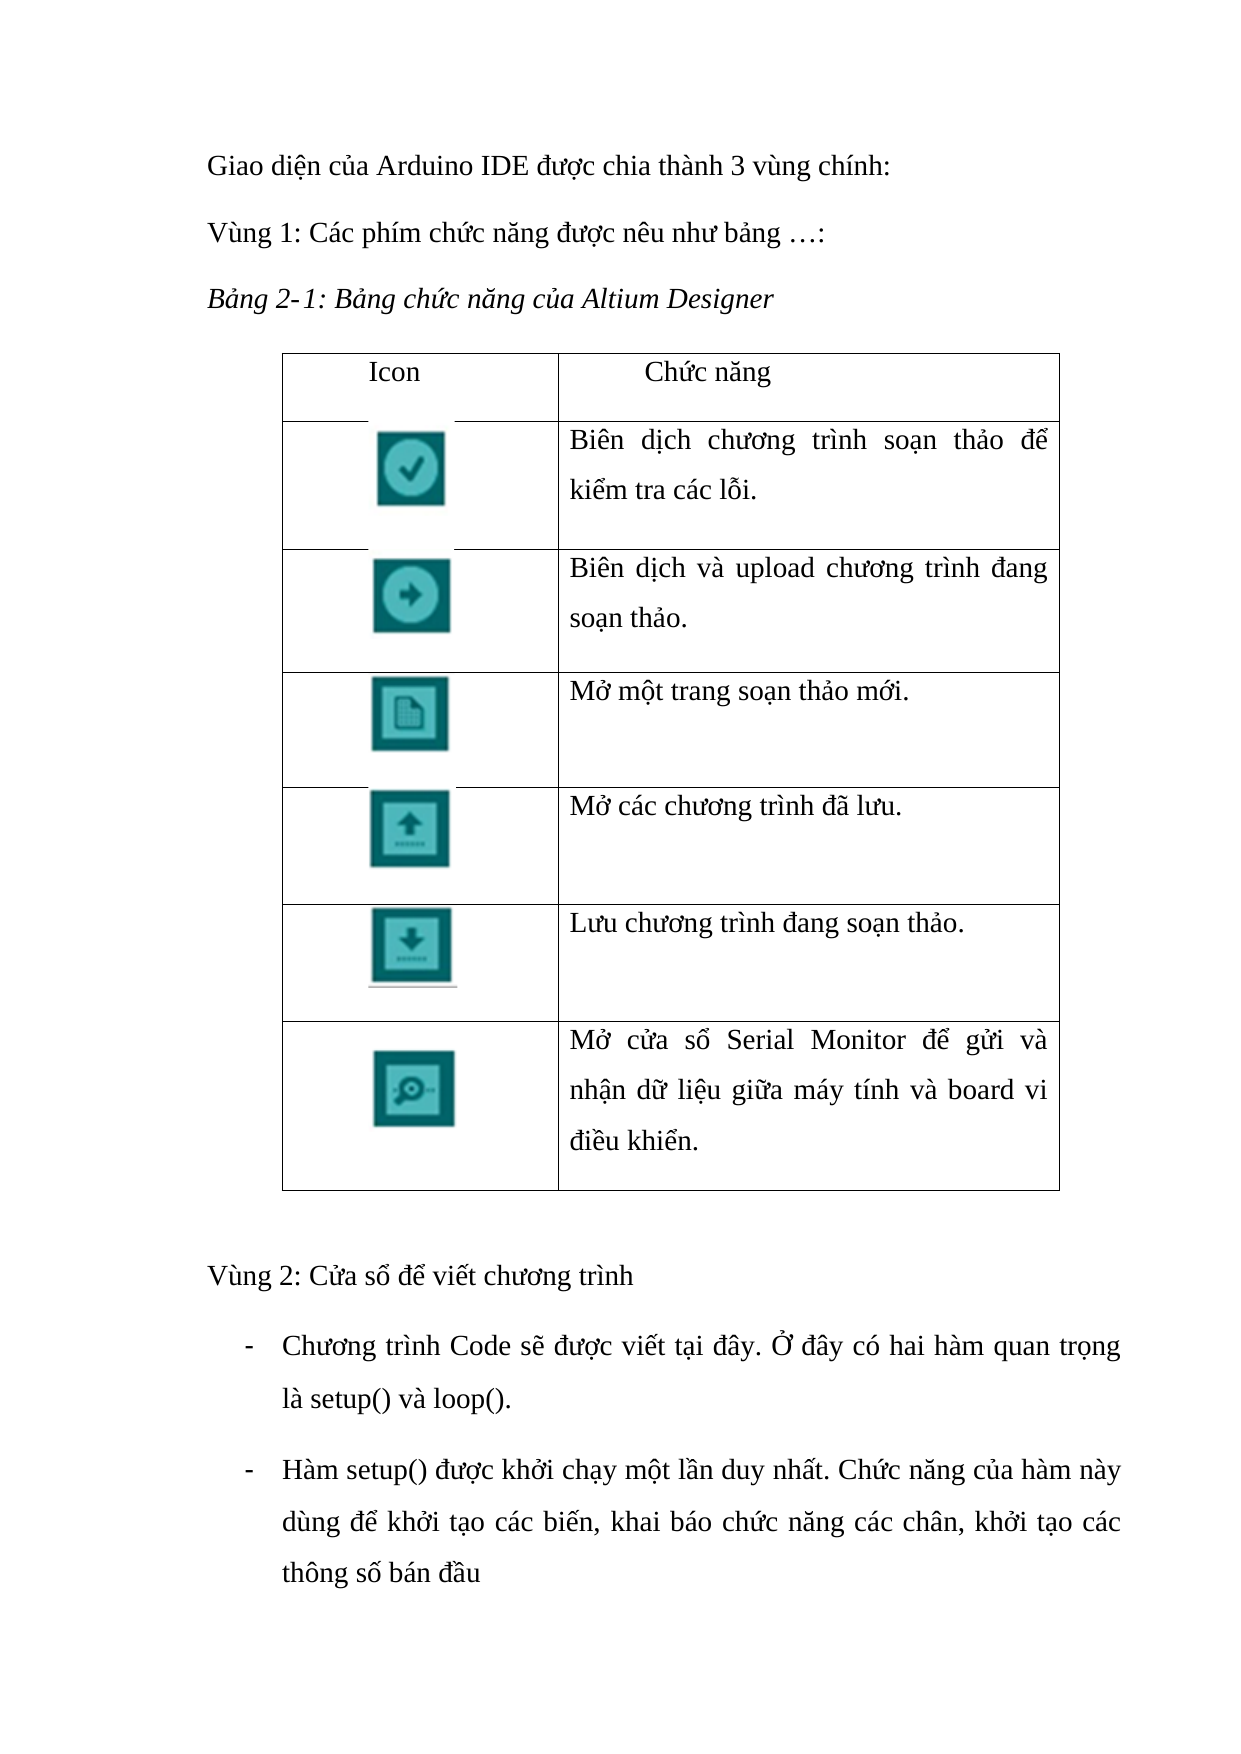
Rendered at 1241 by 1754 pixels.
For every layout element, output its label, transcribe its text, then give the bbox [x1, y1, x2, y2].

table_cell [283, 550, 558, 672]
picture [368, 673, 455, 754]
table_cell Biên dịch và upload chương trình đang soạn thảo. [559, 550, 1059, 672]
table_cell Mở cửa sổ Serial Monitor để gửi và nhận dữ liệu giữa máy tính và board vi điều khiển. [559, 1022, 1059, 1189]
text Vùng 2: Cửa sổ để viết chương trình [207, 1258, 1122, 1291]
text Giao diện của Arduino IDE được chia thành 3 vùng chính: [207, 148, 1122, 181]
picture [368, 549, 455, 639]
picture [368, 905, 458, 988]
table_header Icon [283, 354, 558, 421]
list Chương trình Code sẽ được viết tại đây. Ở đây có hai hàm quan trọng là setup() và loop(). [244, 1324, 1122, 1414]
table_cell Mở một trang soạn thảo mới. [559, 673, 1059, 787]
table_cell [283, 905, 558, 1021]
table_cell Biên dịch chương trình soạn thảo để kiểm tra các lỗi. [559, 422, 1059, 549]
picture [368, 787, 456, 871]
text Vùng 1: Các phím chức năng được nêu như bảng …: [207, 215, 1122, 248]
table_cell [283, 1022, 558, 1189]
table_cell [283, 788, 558, 904]
table_cell [283, 673, 558, 787]
table_header Chức năng [559, 354, 1059, 421]
table_cell Lưu chương trình đang soạn thảo. [559, 905, 1059, 1021]
picture [368, 1046, 458, 1132]
table_cell Mở các chương trình đã lưu. [559, 788, 1059, 904]
list Hàm setup() được khởi chạy một lần duy nhất. Chức năng của hàm này dùng để khởi tạo các biến, khai báo chức năng các chân, khởi tạo các thông số bán đầu [244, 1448, 1122, 1588]
picture [368, 421, 455, 516]
table_cell [283, 422, 558, 549]
